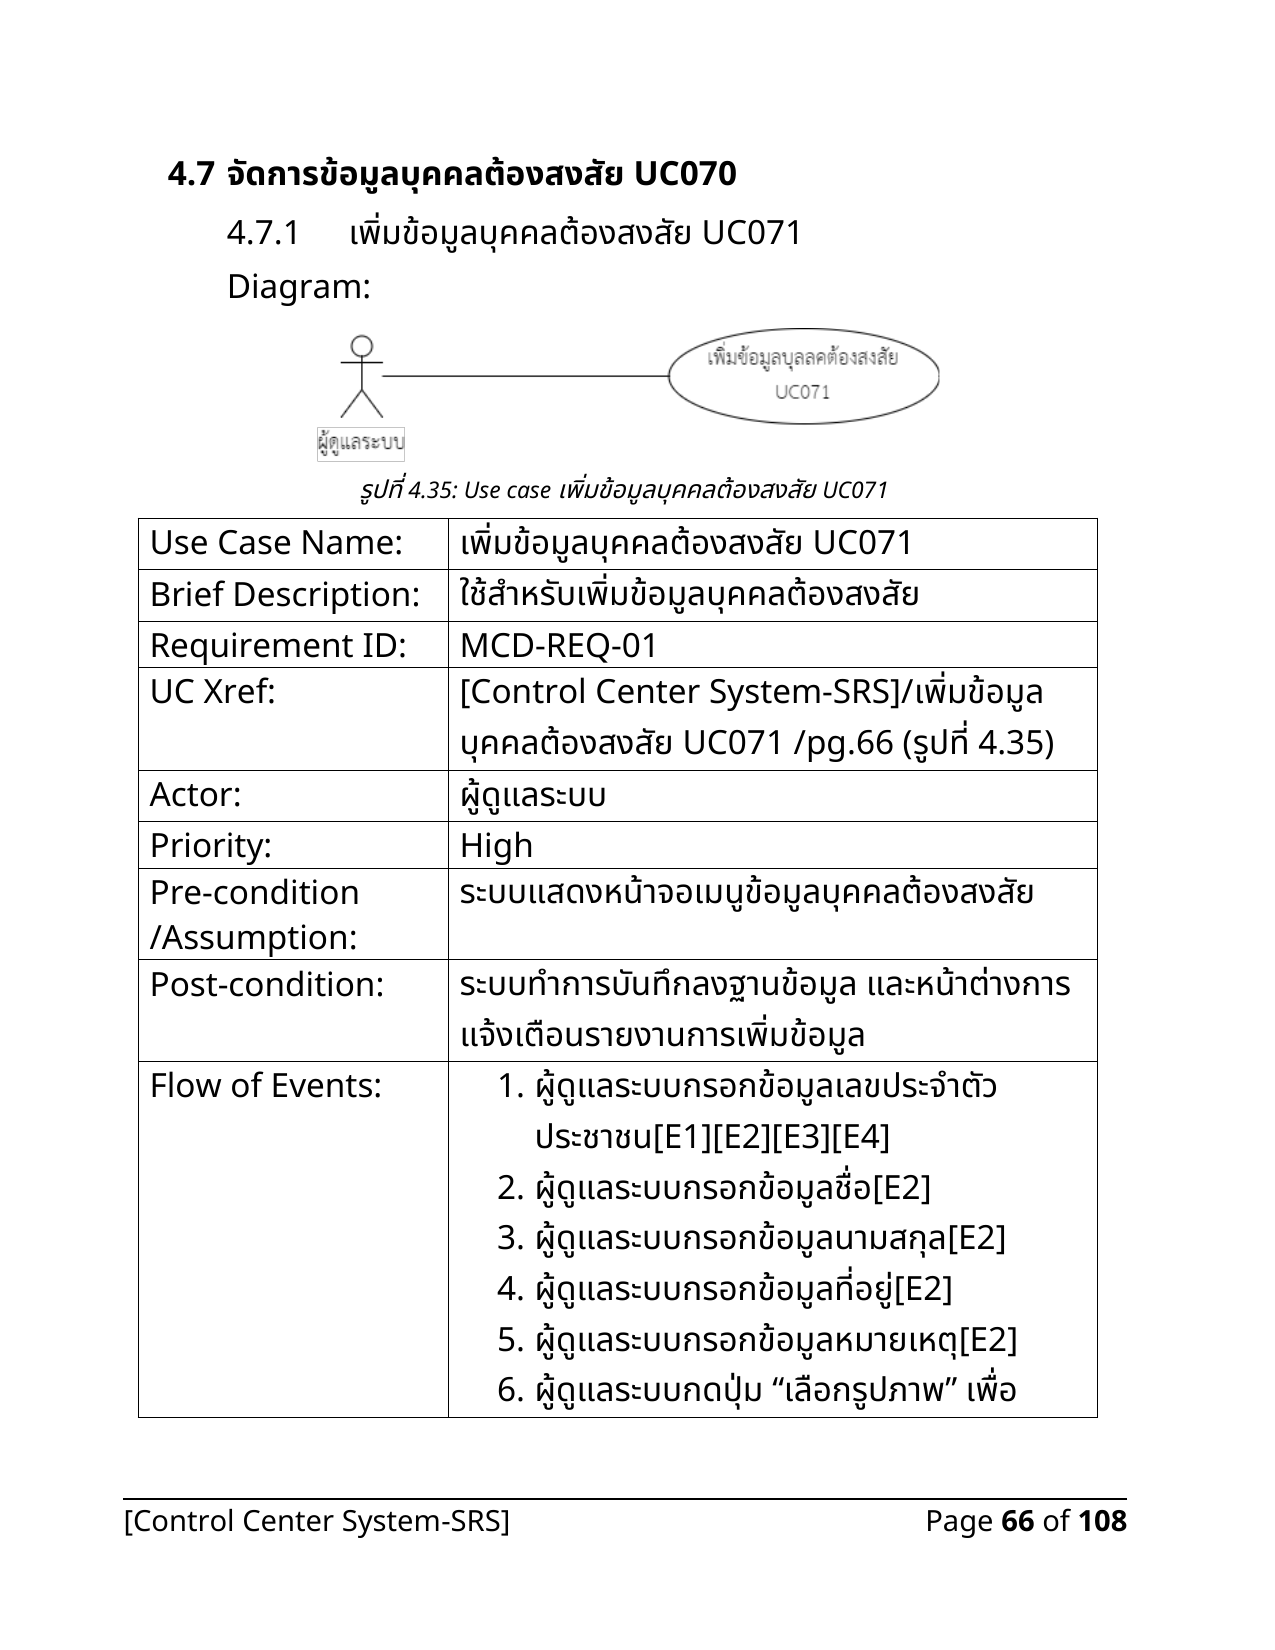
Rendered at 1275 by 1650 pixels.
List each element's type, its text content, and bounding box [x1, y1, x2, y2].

subtitle เพิ่มข้อมูลบุคคลต้องสงสัย UC071 [227, 209, 1127, 259]
table_header Use Case Name: [139, 519, 448, 569]
table_cell ระบบทำการบันทึกลงฐานข้อมูล และหน้าต่างการแจ้งเตือนรายงานการเพิ่มข้อมูล [449, 960, 1097, 1061]
table_cell Actor: [139, 771, 448, 821]
text Diagram: [226, 263, 1127, 309]
table_header เพิ่มข้อมูลบุคคลต้องสงสัย UC071 [449, 519, 1097, 569]
subtitle จัดการข้อมูลบุคคลต้องสงสัย UC070 [168, 150, 1127, 201]
table_cell UC Xref: [139, 668, 448, 769]
picture [311, 328, 940, 464]
table_cell High [449, 822, 1097, 867]
table_cell ระบบแสดงหน้าจอเมนูข้อมูลบุคคลต้องสงสัย [449, 869, 1097, 959]
table_cell Priority: [139, 822, 448, 867]
table_cell Requirement ID: [139, 622, 448, 667]
table_cell Post-condition: [139, 960, 448, 1061]
table_cell Pre-condition /Assumption: [139, 869, 448, 959]
table_cell Brief Description: [139, 570, 448, 621]
table_cell MCD-REQ-01 [449, 622, 1097, 667]
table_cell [449, 1062, 1097, 1417]
table_cell ผู้ดูแลระบบ [449, 771, 1097, 821]
table_cell ใช้สำหรับเพิ่มข้อมูลบุคคลต้องสงสัย [449, 570, 1097, 621]
table_cell Flow of Events: [139, 1062, 448, 1417]
